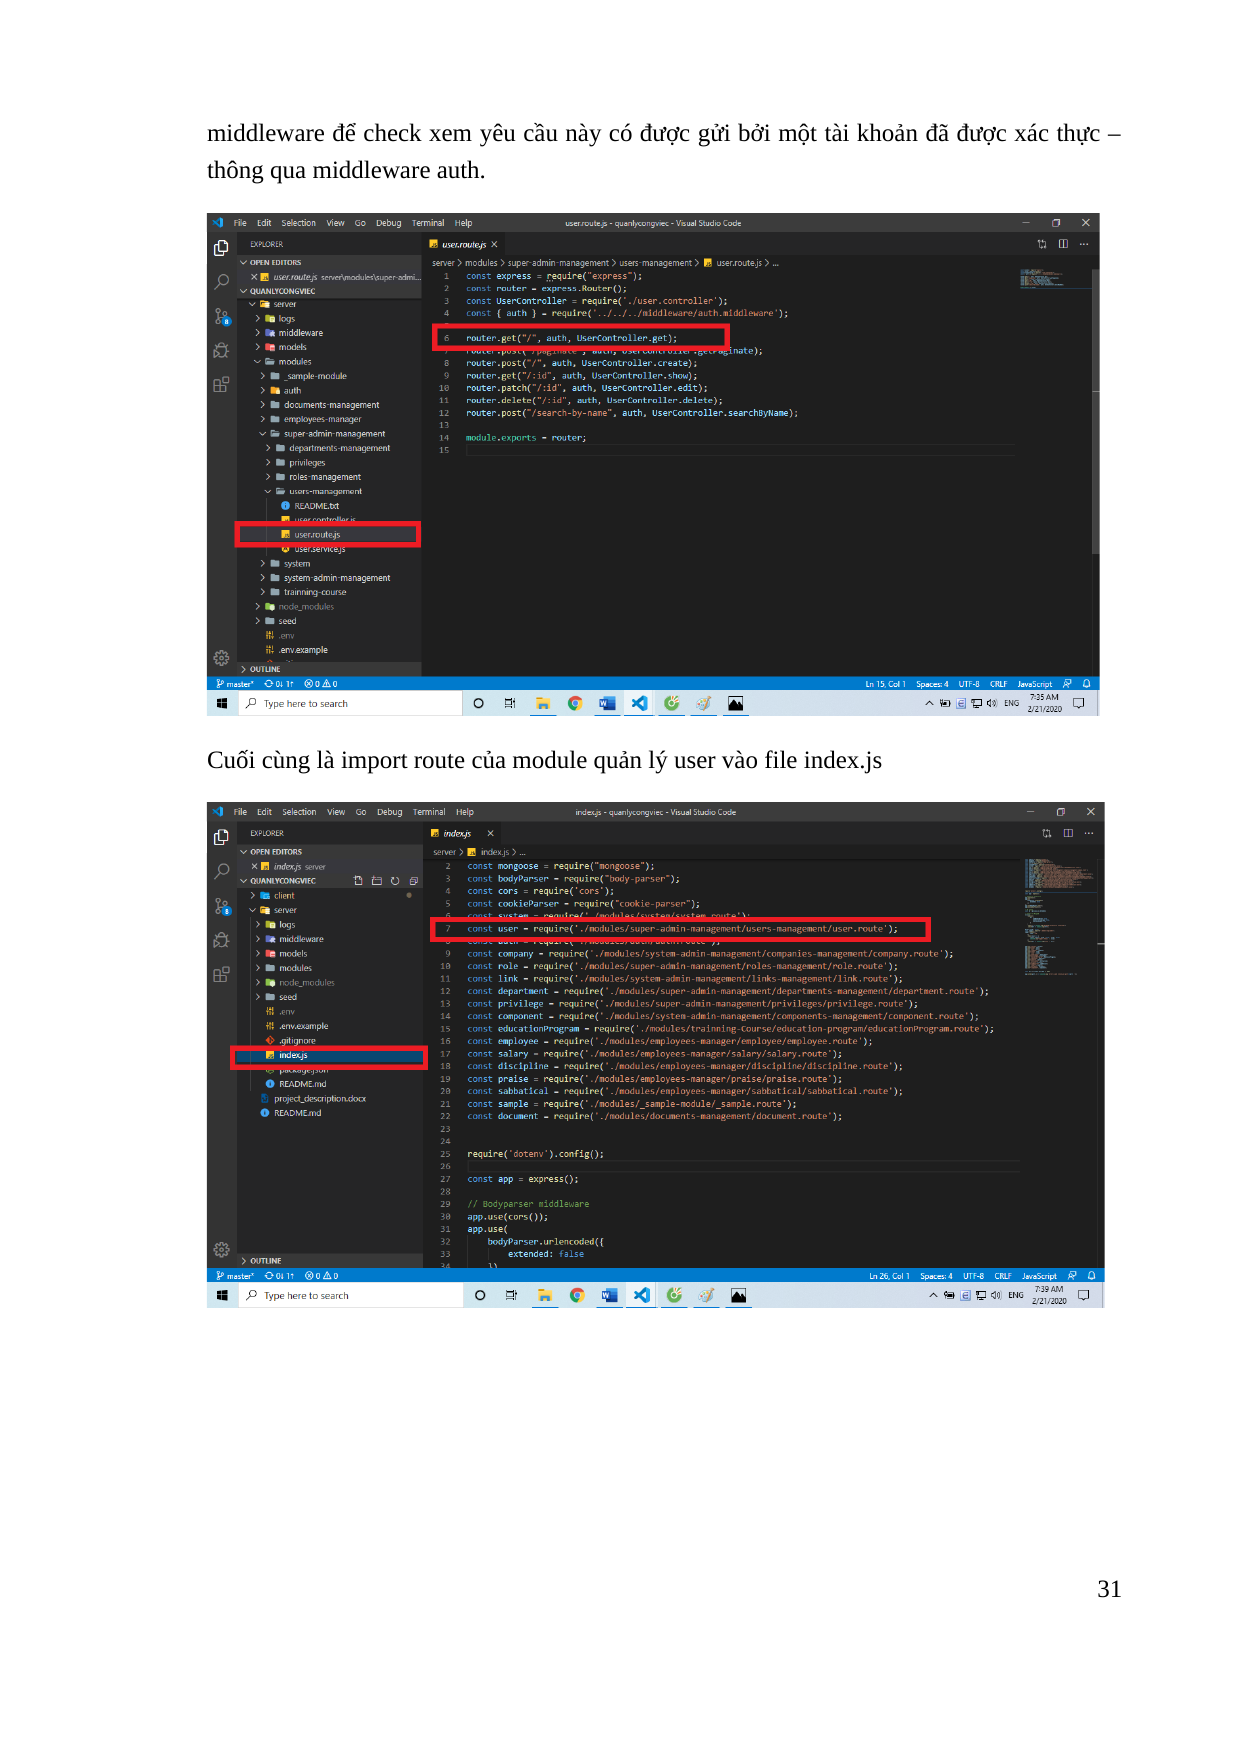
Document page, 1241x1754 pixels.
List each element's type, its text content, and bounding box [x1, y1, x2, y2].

text Cuối cùng là import route của module quản lý user vào file index.js [207, 745, 1122, 773]
picture [206, 213, 1100, 716]
picture [206, 802, 1105, 1308]
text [207, 118, 1122, 184]
